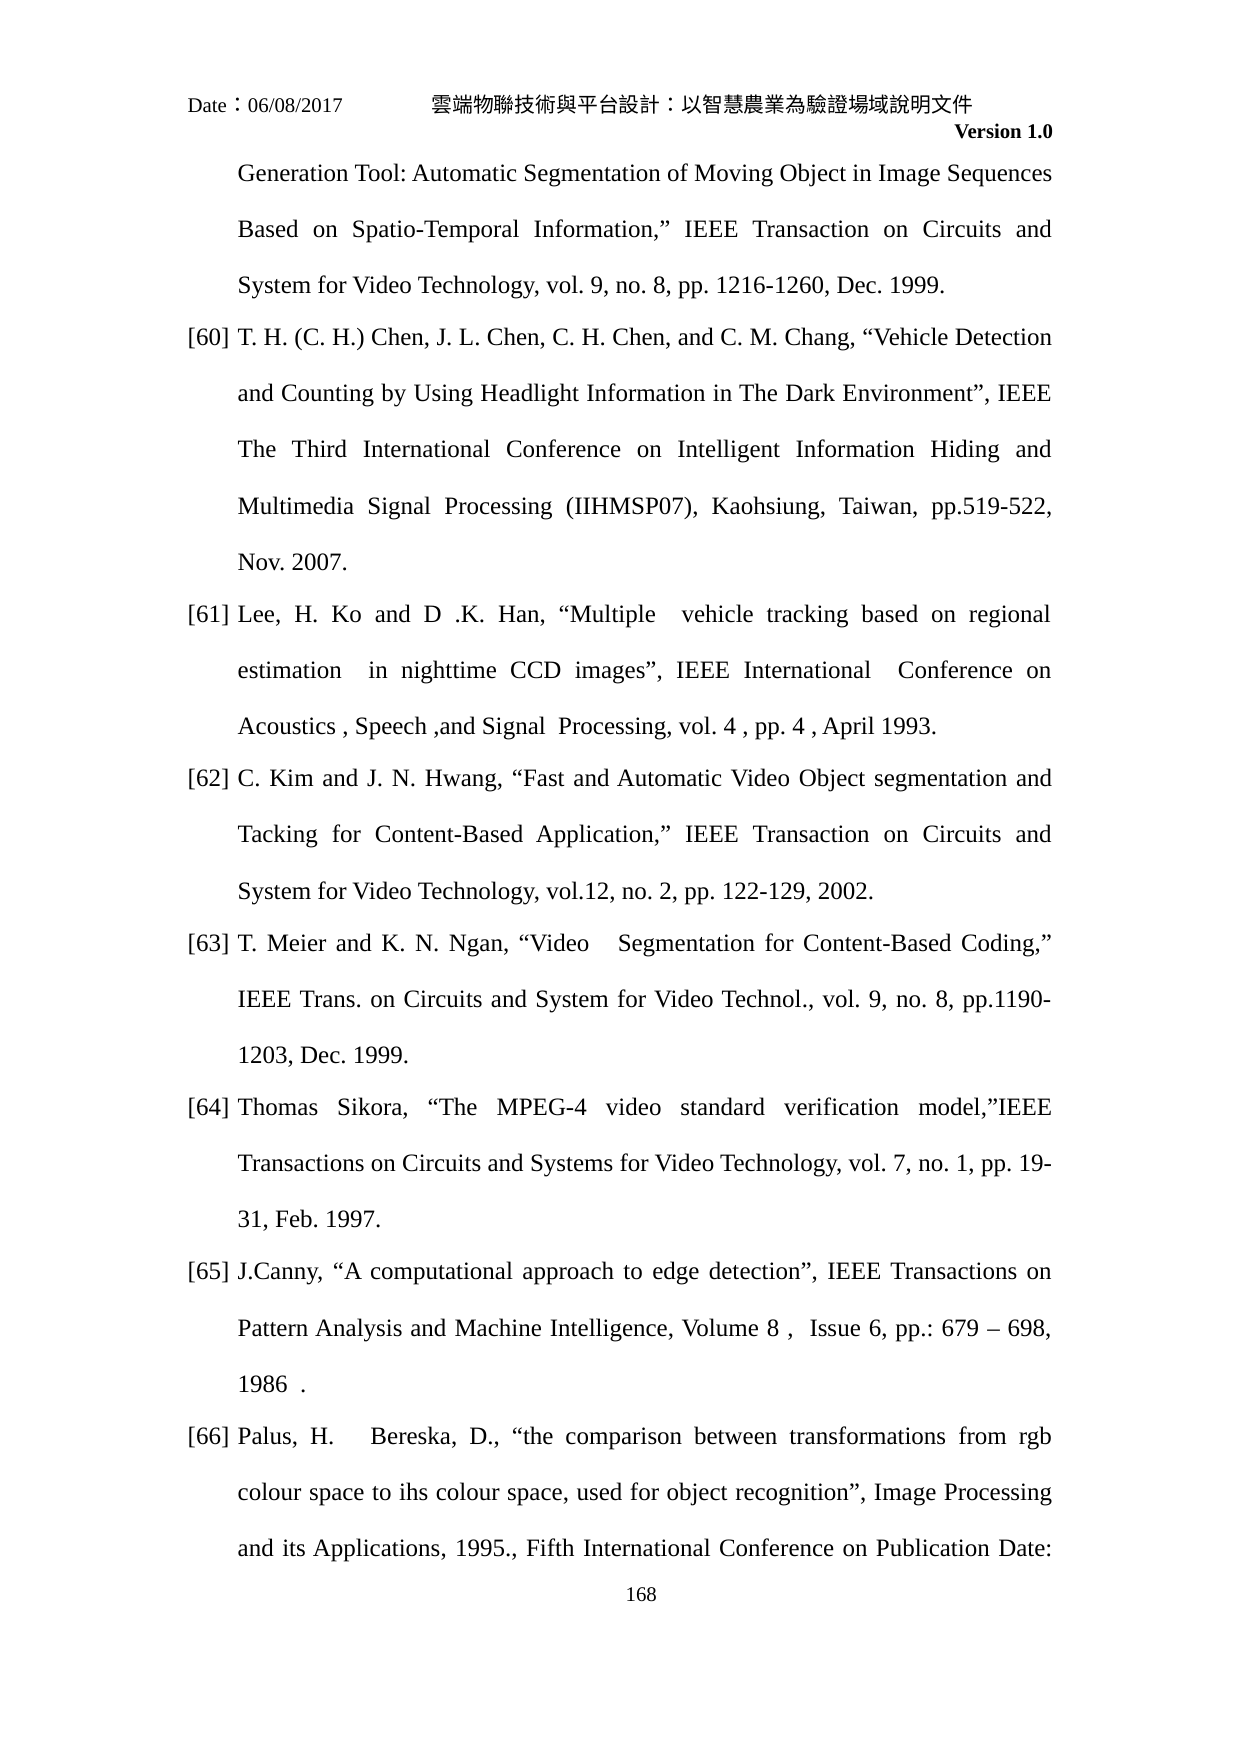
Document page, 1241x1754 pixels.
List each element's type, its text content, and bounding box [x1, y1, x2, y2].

list J.Canny, “A computational approach to edge detection”, IEEE Transactions on Pattern Analysis and Machine Intelligence, Volume 8 , Issue 6, pp.: 679 – 698, 1986 . [187, 1252, 1053, 1402]
list Lee, H. Ko and D .K. Han, “Multiple vehicle tracking based on regional estimation in nighttime CCD images”, IEEE International Conference on Acoustics , Speech ,and Signal Processing, vol. 4 , pp. 4 , April 1993. [187, 594, 1053, 744]
list T. H. (C. H.) Chen, J. L. Chen, C. H. Chen, and C. M. Chang, “Vehicle Detection and Counting by Using Headlight Information in The Dark Environment”, IEEE The Third International Conference on Intelligent Information Hiding and Multimedia Signal Processing (IIHMSP07), Kaohsiung, Taiwan, pp.519-522, Nov. 2007. [187, 318, 1053, 580]
list Thomas Sikora, “The MPEG-4 video standard verification model,”IEEE Transactions on Circuits and Systems for Video Technology, vol. 7, no. 1, pp. 19-31, Feb. 1997. [187, 1088, 1053, 1238]
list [187, 153, 1053, 303]
list T. Meier and K. N. Ngan, “Video Segmentation for Content-Based Coding,” IEEE Trans. on Circuits and System for Video Technol., vol. 9, no. 8, pp.1190-1203, Dec. 1999. [187, 923, 1053, 1073]
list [187, 1416, 1053, 1566]
list C. Kim and J. N. Hwang, “Fast and Automatic Video Object segmentation and Tacking for Content-Based Application,” IEEE Transaction on Circuits and System for Video Technology, vol.12, no. 2, pp. 122-129, 2002. [187, 759, 1053, 909]
